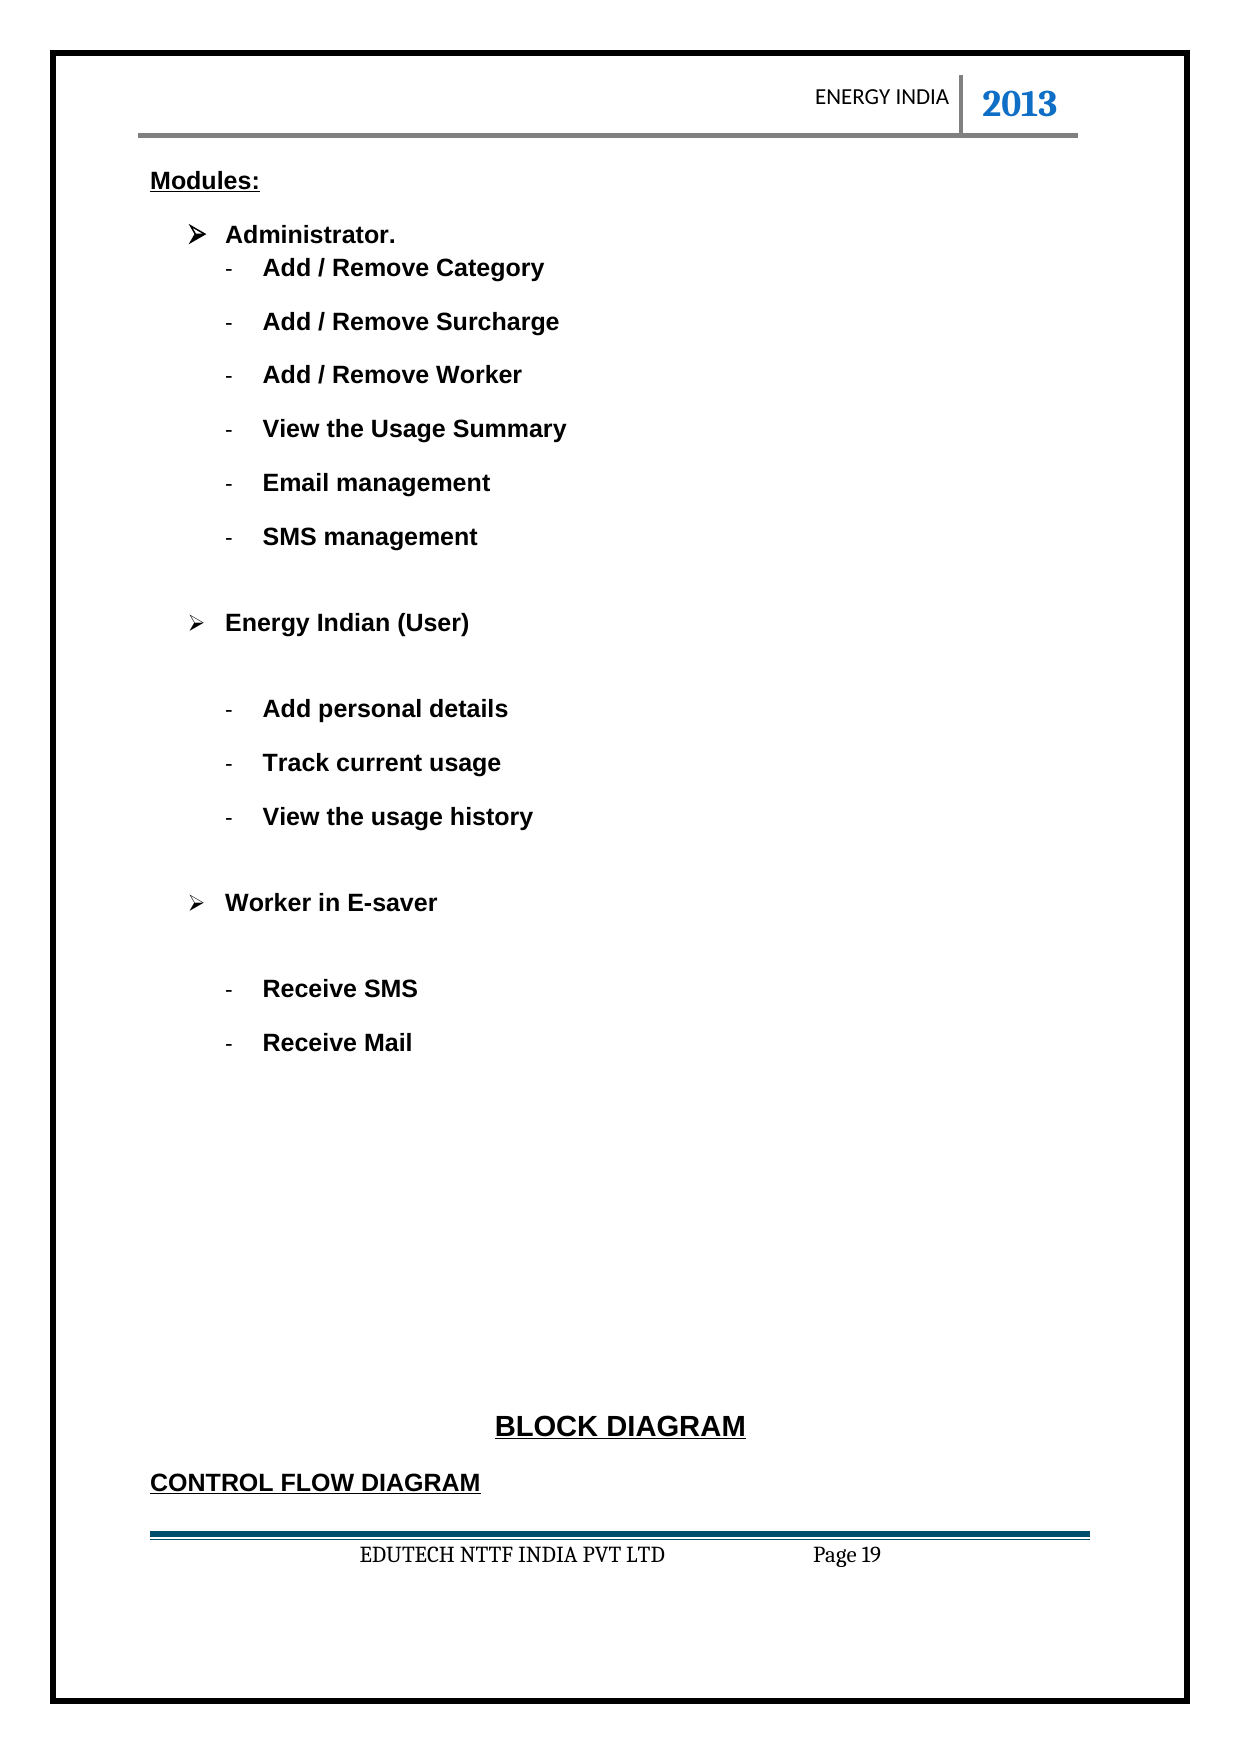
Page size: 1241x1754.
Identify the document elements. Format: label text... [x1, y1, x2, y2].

list View the usage history [225, 802, 1090, 831]
list Track current usage [225, 748, 1090, 777]
list Email management [225, 468, 1090, 497]
list Add / Remove Surcharge [225, 307, 1090, 335]
list View the Usage Summary [225, 414, 1090, 443]
list Add personal details [225, 694, 1090, 723]
list Administrator. [187, 220, 1090, 248]
list Receive SMS [225, 974, 1090, 1003]
list Energy Indian (User) [187, 608, 1090, 637]
list Worker in E-saver [187, 888, 1090, 917]
list SMS management [225, 522, 1090, 551]
text Modules: [150, 166, 1090, 194]
text BLOCK DIAGRAM [150, 1408, 1090, 1442]
list Add / Remove Category [225, 253, 1090, 282]
text CONTROL FLOW DIAGRAM [150, 1468, 1090, 1497]
list Receive Mail [225, 1028, 1090, 1057]
list Add / Remove Worker [225, 361, 1090, 389]
